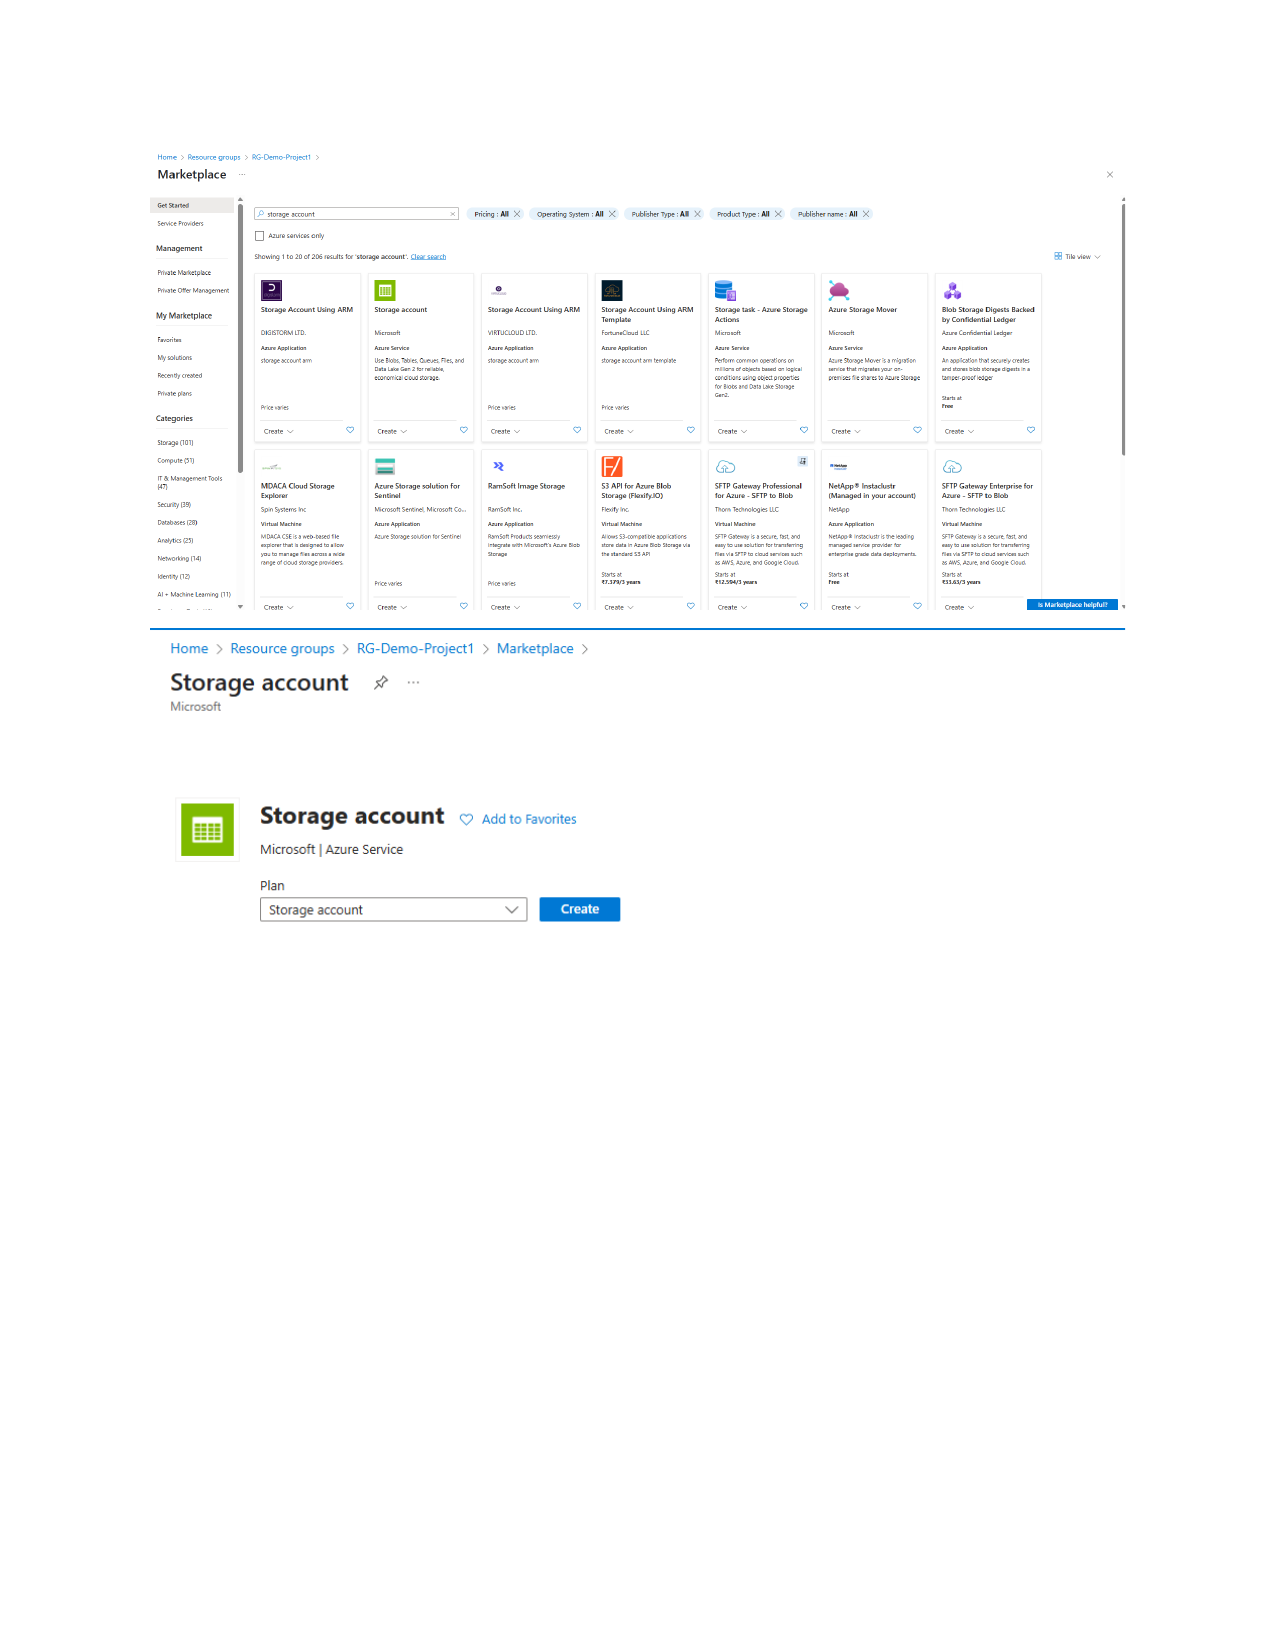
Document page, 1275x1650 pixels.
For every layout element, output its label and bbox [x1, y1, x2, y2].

picture [150, 150, 1125, 610]
picture [150, 628, 1125, 979]
